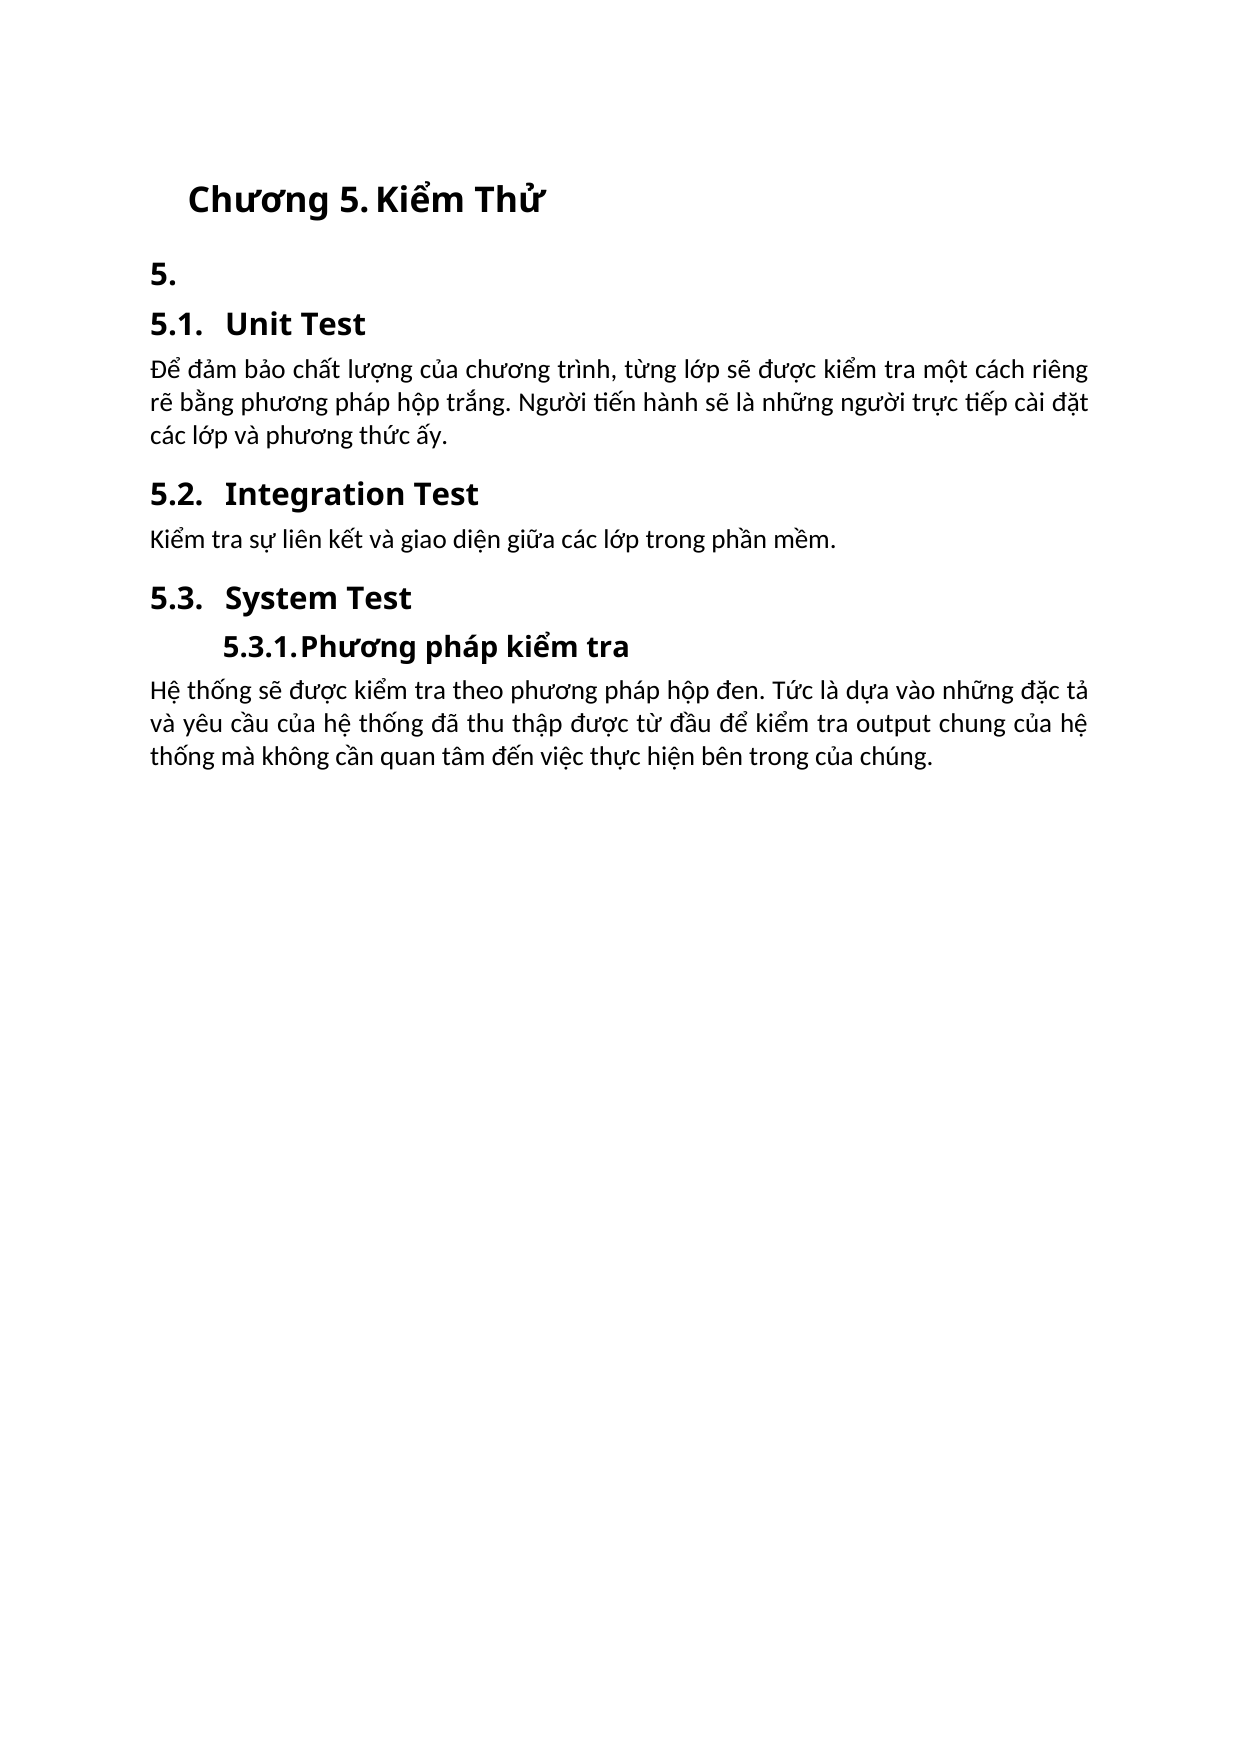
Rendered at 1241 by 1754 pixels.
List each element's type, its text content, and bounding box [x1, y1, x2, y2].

text Kiểm tra sự liên kết và giao diện giữa các lớp trong phần mềm. [150, 522, 1090, 555]
subtitle Unit Test [150, 302, 1090, 345]
text Để đảm bảo chất lượng của chương trình, từng lớp sẽ được kiểm tra một cách riêng rẽ bằng phương pháp hộp trắng. Người tiến hành sẽ là những người trực tiếp cài đặt các lớp và phương thức ấy. [150, 352, 1090, 451]
subtitle System Test [150, 576, 1090, 619]
text Hệ thống sẽ được kiểm tra theo phương pháp hộp đen. Tức là dựa vào những đặc tả và yêu cầu của hệ thống đã thu thập được từ đầu để kiểm tra output chung của hệ thống mà không cần quan tâm đến việc thực hiện bên trong của chúng. [150, 673, 1090, 772]
subtitle Kiểm Thử [187, 175, 1090, 223]
subtitle Integration Test [150, 472, 1090, 515]
subtitle Phương pháp kiểm tra [223, 626, 1090, 666]
